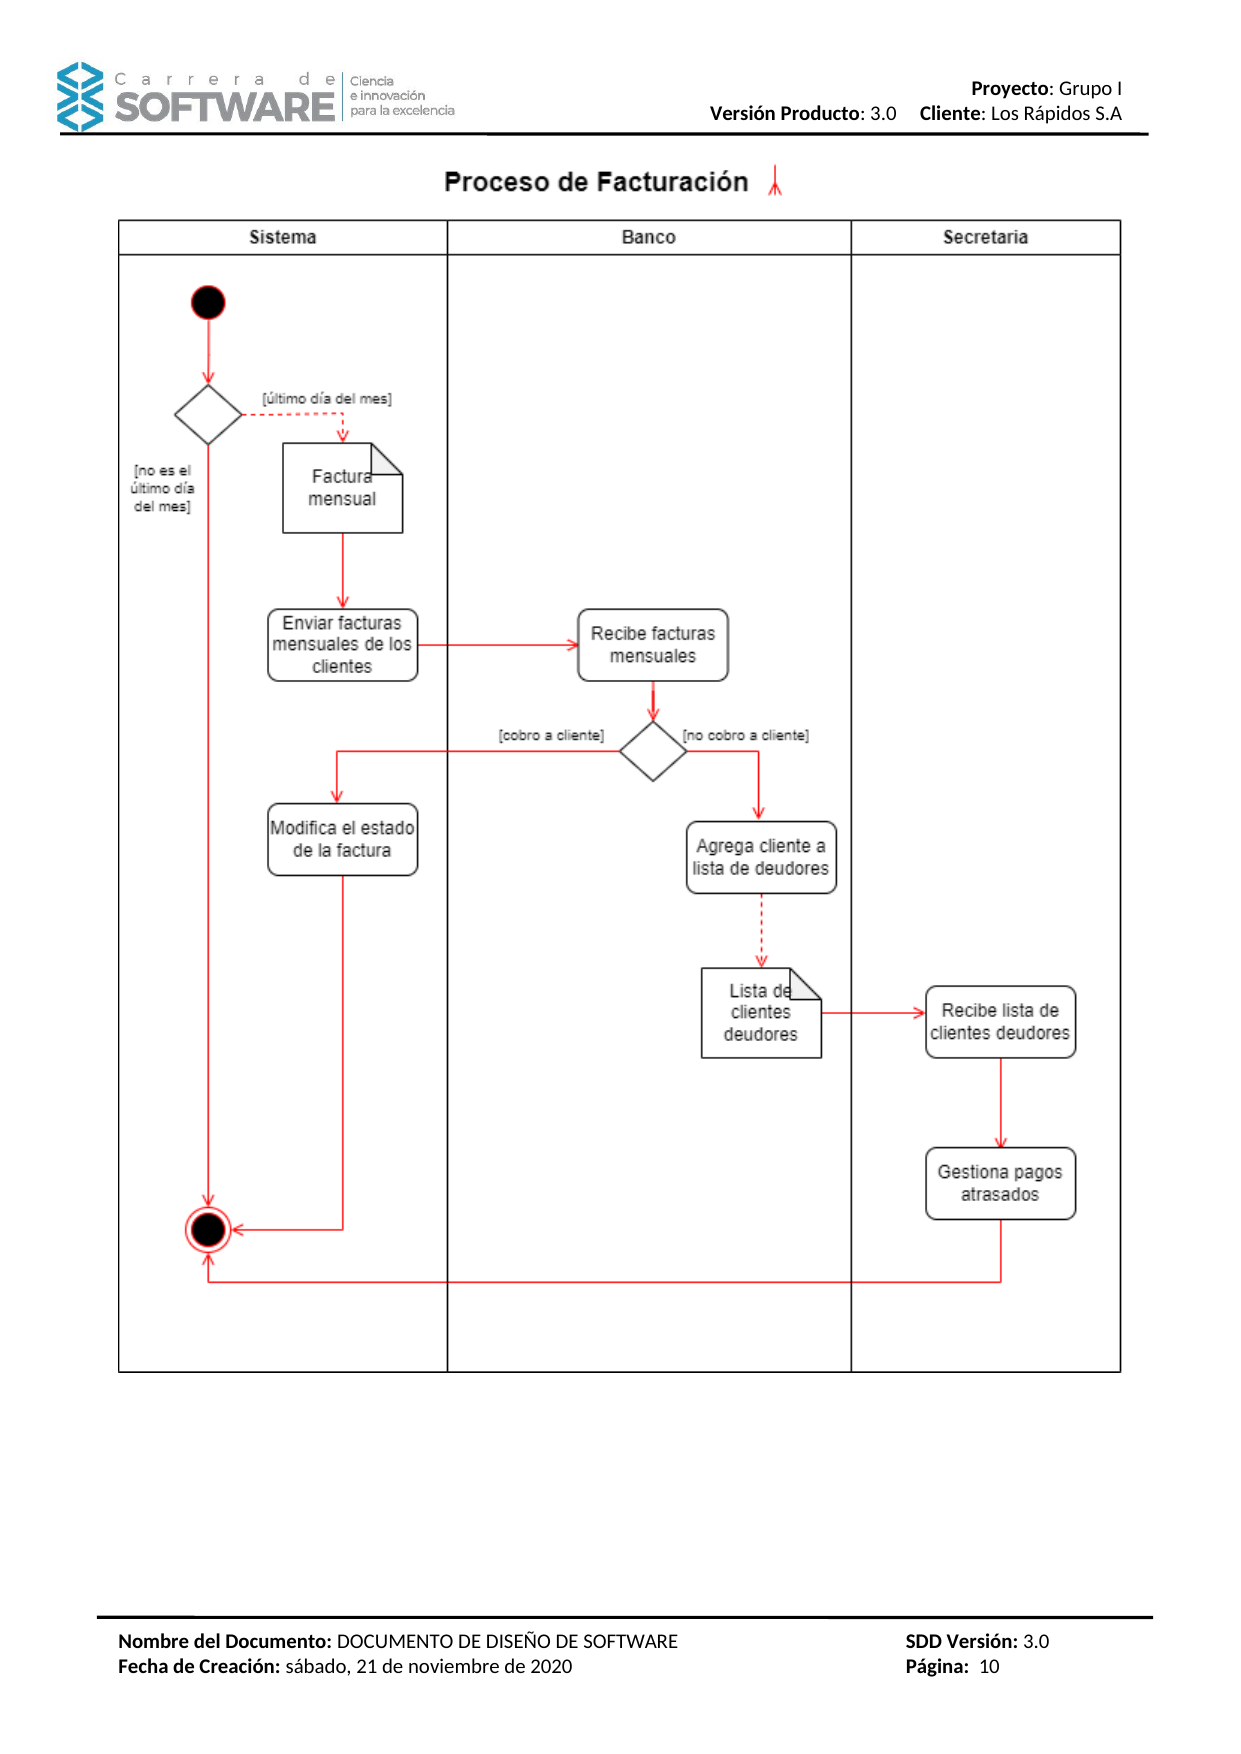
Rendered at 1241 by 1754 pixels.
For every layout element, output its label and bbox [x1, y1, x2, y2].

picture [46, 46, 1123, 1373]
